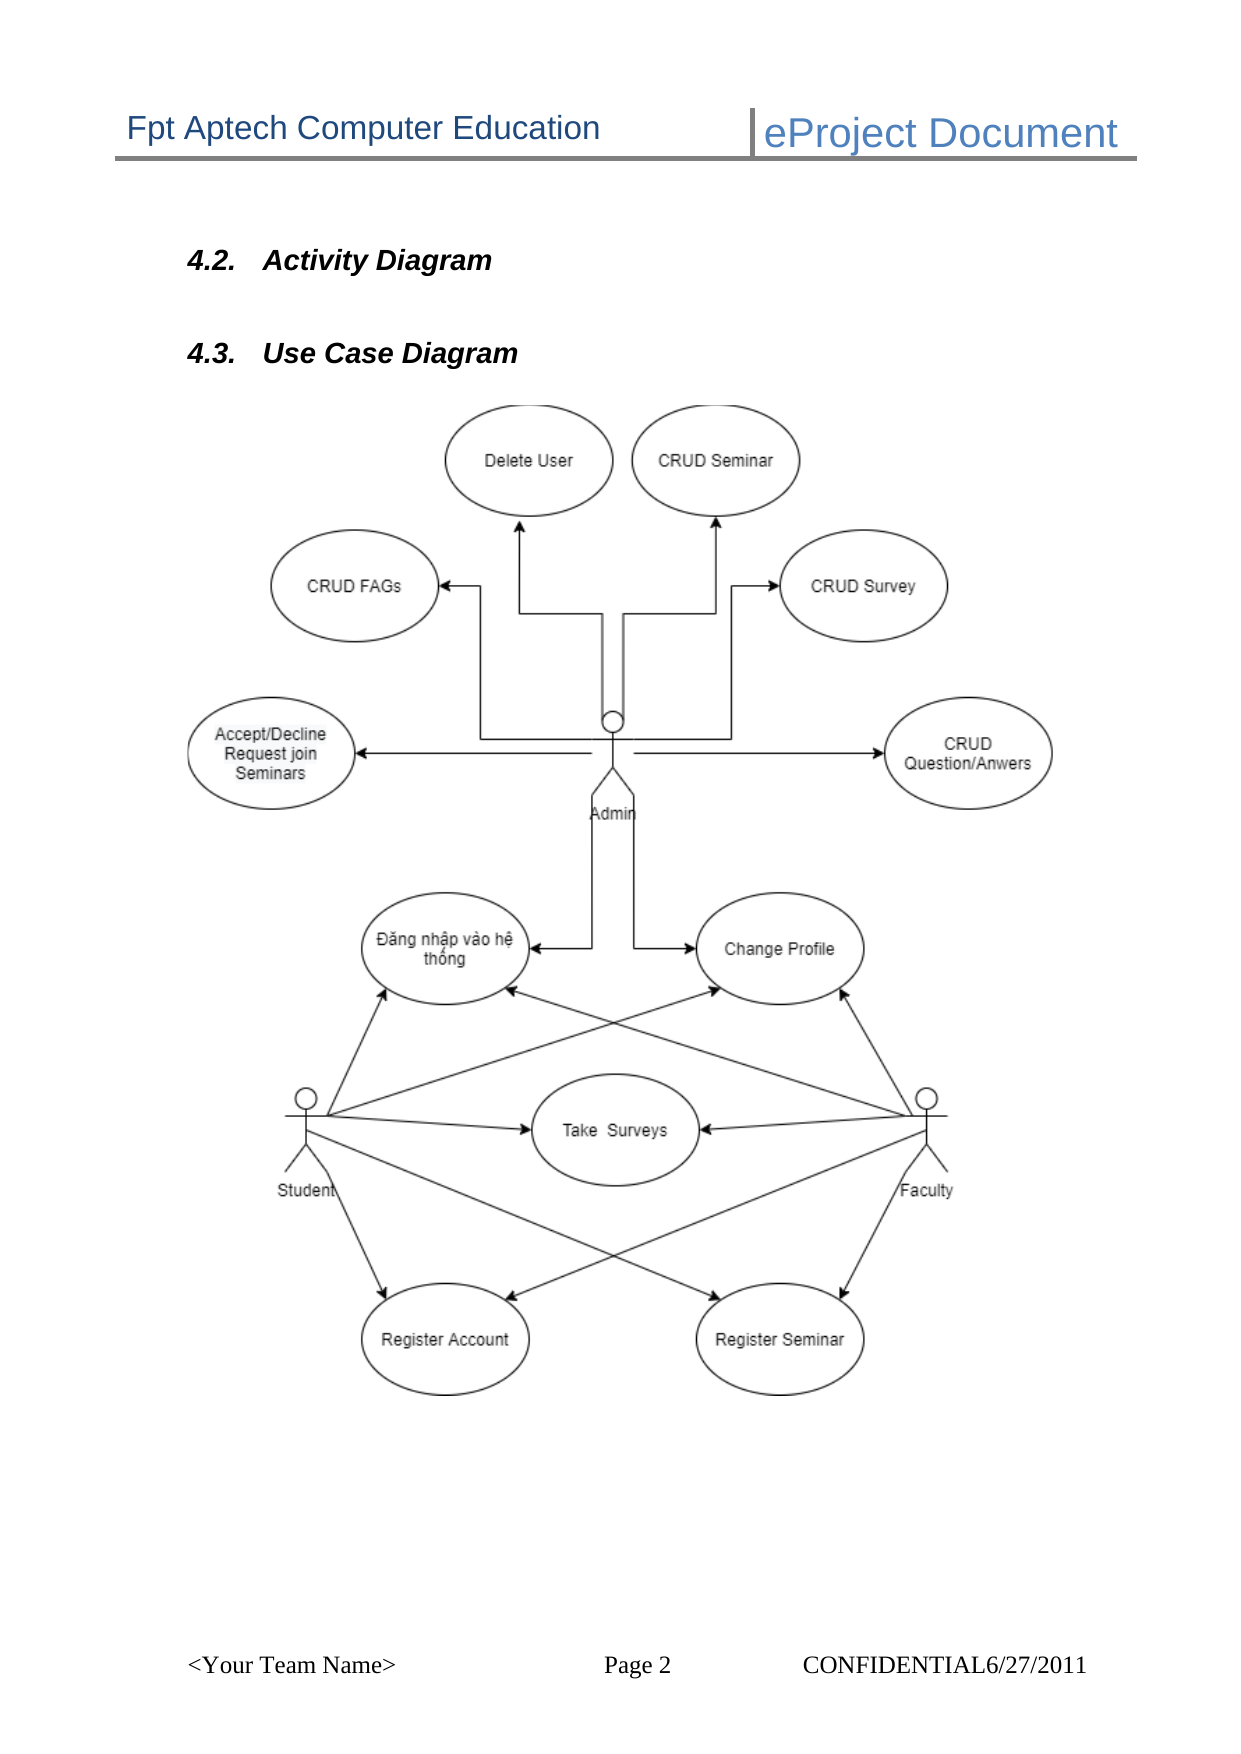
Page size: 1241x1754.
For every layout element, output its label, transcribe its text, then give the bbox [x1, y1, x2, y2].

subtitle Use Case Diagram [187, 336, 1053, 370]
subtitle Activity Diagram [187, 243, 1053, 276]
picture [187, 405, 1053, 1396]
